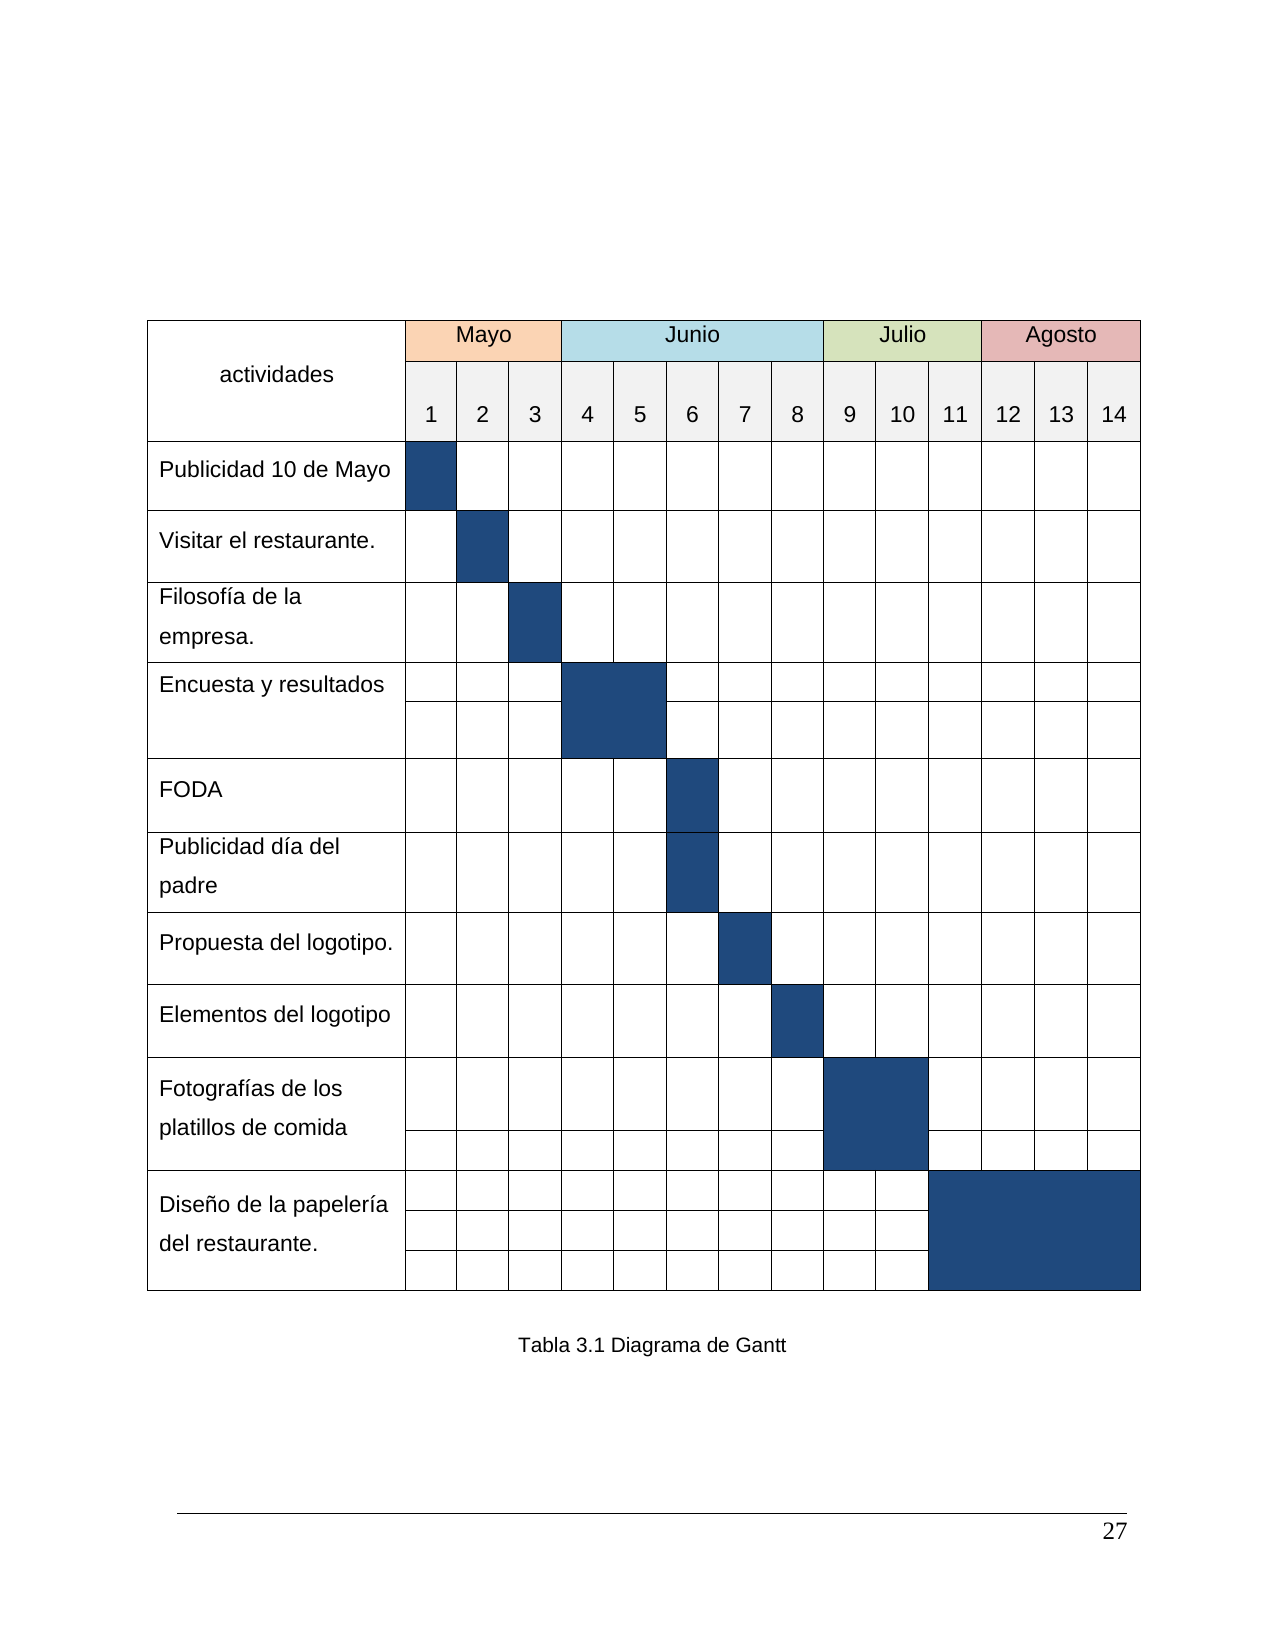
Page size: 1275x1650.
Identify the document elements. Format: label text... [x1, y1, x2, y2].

table_cell [667, 759, 718, 832]
table_cell [509, 583, 561, 662]
table_cell 6 [667, 362, 718, 441]
table_cell Visitar el restaurante. [148, 511, 405, 582]
table_cell [562, 1211, 613, 1250]
table_cell [457, 985, 508, 1057]
table_cell [876, 511, 928, 582]
table_cell [982, 511, 1034, 582]
table_cell [614, 913, 666, 984]
table_cell [406, 511, 456, 582]
table_cell [562, 985, 613, 1057]
table_cell [406, 985, 456, 1057]
table_cell [772, 759, 823, 832]
table_cell [667, 511, 718, 582]
table_cell [1088, 511, 1140, 582]
table_cell Propuesta del logotipo. [148, 913, 405, 984]
table_cell 8 [772, 362, 823, 441]
table_cell [406, 663, 456, 701]
table_cell [509, 1171, 561, 1210]
table_cell [614, 1058, 666, 1130]
table_cell [876, 583, 928, 662]
table_header Junio [562, 321, 823, 361]
table_cell [614, 583, 666, 662]
table_cell [876, 759, 928, 832]
table_cell [406, 1131, 456, 1170]
table_cell [1088, 1058, 1140, 1130]
table_cell [667, 442, 718, 510]
table_cell [824, 1171, 875, 1210]
table_cell [824, 833, 875, 912]
table_cell 2 [457, 362, 508, 441]
table_cell [614, 833, 666, 912]
table_cell [562, 1131, 613, 1170]
table_cell [982, 833, 1034, 912]
table_cell [772, 442, 823, 510]
table_cell Elementos del logotipo [148, 985, 405, 1057]
table_cell Encuesta y resultados [148, 663, 405, 758]
table_cell [562, 759, 613, 832]
table_cell [1088, 833, 1140, 912]
table_cell [772, 985, 823, 1057]
table_cell [824, 1058, 928, 1170]
table_cell [824, 1251, 875, 1290]
table_cell [772, 583, 823, 662]
table_cell [406, 1171, 456, 1210]
table_cell [824, 702, 875, 758]
table_cell [614, 985, 666, 1057]
table_cell [1035, 511, 1087, 582]
table_cell 10 [876, 362, 928, 441]
table_cell [457, 1171, 508, 1210]
table_cell [667, 663, 718, 701]
table_cell [772, 833, 823, 912]
table_cell [929, 1058, 981, 1130]
table_cell Publicidad 10 de Mayo [148, 442, 405, 510]
table_header actividades [148, 321, 405, 441]
table_cell 11 [929, 362, 981, 441]
table_cell [406, 1251, 456, 1290]
table_cell [719, 663, 771, 701]
table_cell [667, 1131, 718, 1170]
table_cell [982, 1058, 1034, 1130]
table_cell [614, 511, 666, 582]
table_cell [1035, 913, 1087, 984]
table_cell [562, 1058, 613, 1130]
table_cell [1035, 833, 1087, 912]
table_cell [562, 583, 613, 662]
table_cell [929, 1171, 1140, 1290]
table_cell [406, 442, 456, 510]
table_cell [772, 1251, 823, 1290]
table_cell [509, 663, 561, 701]
table_cell [929, 913, 981, 984]
table_cell [824, 1211, 875, 1250]
table_cell [614, 759, 666, 832]
table_cell [719, 702, 771, 758]
table_cell [1035, 583, 1087, 662]
table_cell [667, 985, 718, 1057]
table_cell [1088, 702, 1140, 758]
table_cell [824, 511, 875, 582]
table_cell [509, 985, 561, 1057]
table_cell [719, 913, 771, 984]
table_cell [457, 1058, 508, 1130]
table_cell [1035, 759, 1087, 832]
table_cell [406, 583, 456, 662]
table_cell [719, 1171, 771, 1210]
table_cell [406, 702, 456, 758]
table_cell [719, 759, 771, 832]
table_cell [667, 833, 718, 912]
table_cell [824, 985, 875, 1057]
table_cell [982, 985, 1034, 1057]
table_cell [509, 1058, 561, 1130]
table_cell [562, 663, 666, 758]
table_cell [457, 663, 508, 701]
table_cell Fotografías de los platillos de comida [148, 1058, 405, 1170]
table_cell [772, 913, 823, 984]
table_cell [1088, 583, 1140, 662]
table_cell [509, 833, 561, 912]
table_cell [406, 1058, 456, 1130]
table_header Agosto [982, 321, 1140, 361]
table_cell [982, 702, 1034, 758]
table_cell Publicidad día del padre [148, 833, 405, 912]
table_cell [457, 1251, 508, 1290]
table_cell [457, 1211, 508, 1250]
table_cell 5 [614, 362, 666, 441]
table_cell 4 [562, 362, 613, 441]
table_cell [876, 1251, 928, 1290]
table_cell [562, 511, 613, 582]
table_cell [1035, 1058, 1087, 1130]
table_cell [406, 759, 456, 832]
table_cell [562, 833, 613, 912]
table_cell [562, 913, 613, 984]
table_cell [1035, 702, 1087, 758]
table_cell [982, 1131, 1034, 1170]
table_cell [457, 833, 508, 912]
table_cell [772, 1131, 823, 1170]
table_cell [667, 1211, 718, 1250]
table_cell [1035, 985, 1087, 1057]
table_cell [1088, 759, 1140, 832]
table_cell [929, 702, 981, 758]
table_cell [509, 759, 561, 832]
table_cell [876, 702, 928, 758]
table_cell [667, 583, 718, 662]
table_cell [1035, 1131, 1087, 1170]
table_cell [562, 1171, 613, 1210]
table_cell [1088, 913, 1140, 984]
table_cell [824, 663, 875, 701]
table_cell [457, 442, 508, 510]
table_cell Filosofía de la empresa. [148, 583, 405, 662]
table_cell [562, 442, 613, 510]
table_cell [614, 1131, 666, 1170]
table_cell [929, 511, 981, 582]
table_cell [614, 1211, 666, 1250]
table_cell [929, 833, 981, 912]
table_cell [406, 913, 456, 984]
table_cell [614, 442, 666, 510]
table_cell [1035, 663, 1087, 701]
table_cell [982, 663, 1034, 701]
table_cell [719, 1058, 771, 1130]
table_cell [406, 1211, 456, 1250]
table_cell 12 [982, 362, 1034, 441]
table_cell [614, 1251, 666, 1290]
table_cell [509, 1131, 561, 1170]
table_cell [1088, 663, 1140, 701]
table_cell [929, 985, 981, 1057]
table_cell [982, 442, 1034, 510]
table_cell [929, 663, 981, 701]
table_cell 7 [719, 362, 771, 441]
table_cell [1088, 1131, 1140, 1170]
table_cell [1035, 442, 1087, 510]
table_cell [824, 759, 875, 832]
table_cell [772, 511, 823, 582]
table_cell [509, 702, 561, 758]
table_cell [772, 1058, 823, 1130]
text Tabla 3.1 Diagrama de Gantt [177, 1333, 1127, 1357]
table_cell [929, 759, 981, 832]
table_cell [772, 663, 823, 701]
table_cell [406, 833, 456, 912]
table_cell [876, 985, 928, 1057]
table_cell [982, 583, 1034, 662]
table_header Mayo [406, 321, 561, 361]
table_cell [876, 442, 928, 510]
table_cell 14 [1088, 362, 1140, 441]
table_cell [719, 833, 771, 912]
table_cell 3 [509, 362, 561, 441]
table_cell [719, 442, 771, 510]
table_cell [509, 442, 561, 510]
table_cell [982, 913, 1034, 984]
table_cell [457, 1131, 508, 1170]
table_cell [509, 913, 561, 984]
table_cell [457, 583, 508, 662]
table_cell [824, 583, 875, 662]
table_cell [982, 759, 1034, 832]
table_cell [929, 442, 981, 510]
table_cell [719, 511, 771, 582]
table_cell [667, 1058, 718, 1130]
table_cell [667, 913, 718, 984]
table_cell [772, 1211, 823, 1250]
table_cell [457, 759, 508, 832]
table_cell [457, 702, 508, 758]
table_cell [1088, 442, 1140, 510]
table_cell [457, 913, 508, 984]
table_cell 13 [1035, 362, 1087, 441]
table_cell [772, 1171, 823, 1210]
table_cell [824, 913, 875, 984]
table_cell [929, 1131, 981, 1170]
table_cell 9 [824, 362, 875, 441]
table_cell [457, 511, 508, 582]
table_cell [509, 1211, 561, 1250]
table_header Julio [824, 321, 981, 361]
table_cell FODA [148, 759, 405, 832]
table_cell [824, 442, 875, 510]
table_cell [719, 1251, 771, 1290]
table_cell [876, 913, 928, 984]
table_cell [876, 1171, 928, 1210]
table_cell [1088, 985, 1140, 1057]
table_cell [876, 1211, 928, 1250]
table_cell [667, 1251, 718, 1290]
table_cell [876, 833, 928, 912]
table_cell [876, 663, 928, 701]
table_cell [562, 1251, 613, 1290]
table_cell [509, 511, 561, 582]
table_cell [929, 583, 981, 662]
table_cell [719, 985, 771, 1057]
table_cell [614, 1171, 666, 1210]
table_cell [719, 583, 771, 662]
table_cell [719, 1131, 771, 1170]
table_cell [772, 702, 823, 758]
table_cell [719, 1211, 771, 1250]
table_cell 1 [406, 362, 456, 441]
table_cell Diseño de la papelería del restaurante. [148, 1171, 405, 1290]
table_cell [667, 1171, 718, 1210]
table_cell [509, 1251, 561, 1290]
table_cell [667, 702, 718, 758]
